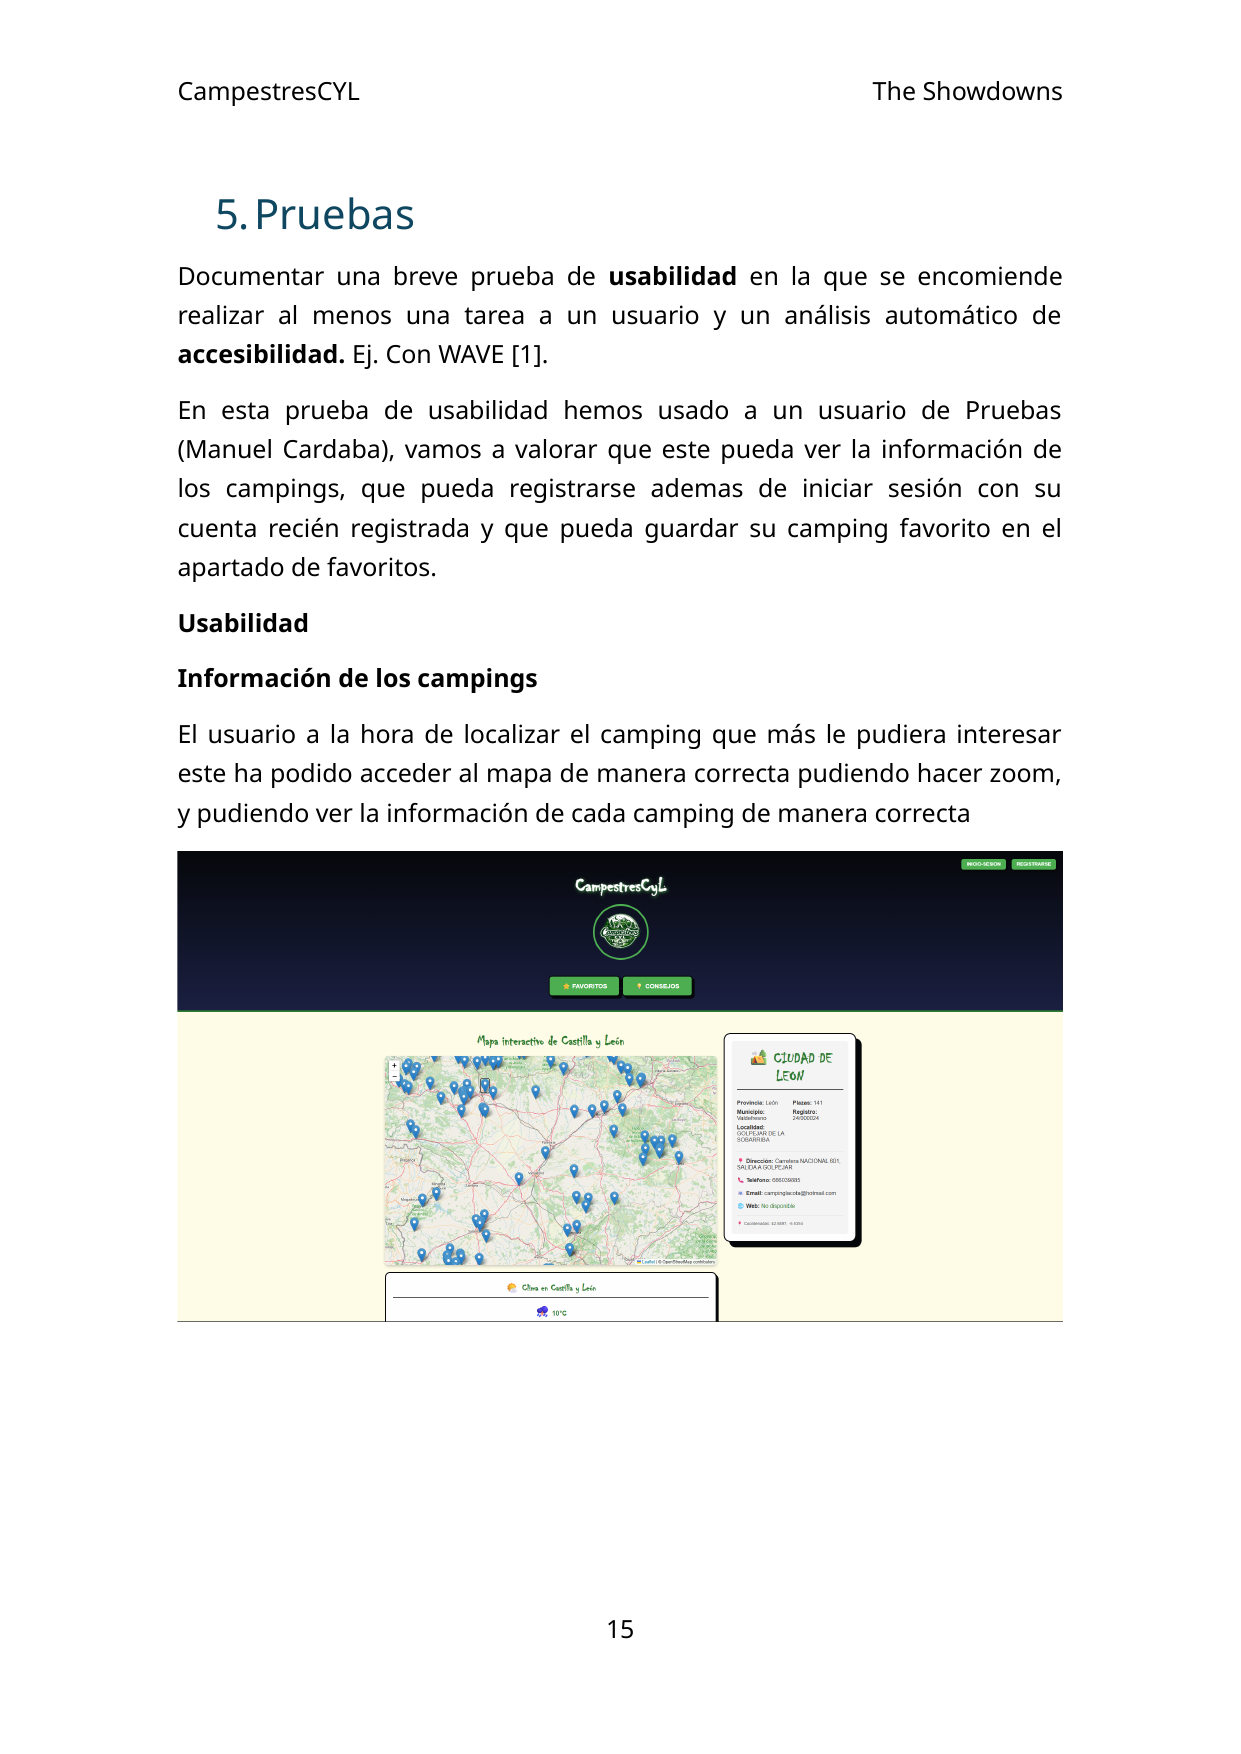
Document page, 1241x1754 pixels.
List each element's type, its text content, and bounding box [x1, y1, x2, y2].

text En esta prueba de usabilidad hemos usado a un usuario de Pruebas (Manuel Cardaba), vamos a valorar que este pueda ver la información de los campings, que pueda registrarse ademas de iniciar sesión con su cuenta recién registrada y que pueda guardar su camping favorito en el apartado de favoritos. [177, 393, 1063, 583]
text El usuario a la hora de localizar el camping que más le pudiera interesar este ha podido acceder al mapa de manera correcta pudiendo hacer zoom, y pudiendo ver la información de cada camping de manera correcta [177, 717, 1063, 829]
subtitle Pruebas [215, 185, 1063, 242]
text Información de los campings [177, 661, 1063, 695]
picture [177, 851, 1063, 1322]
text Documentar una breve prueba de usabilidad en la que se encomiende realizar al menos una tarea a un usuario y un análisis automático de accesibilidad. Ej. Con WAVE . [177, 259, 1063, 371]
text Usabilidad [177, 605, 1063, 639]
